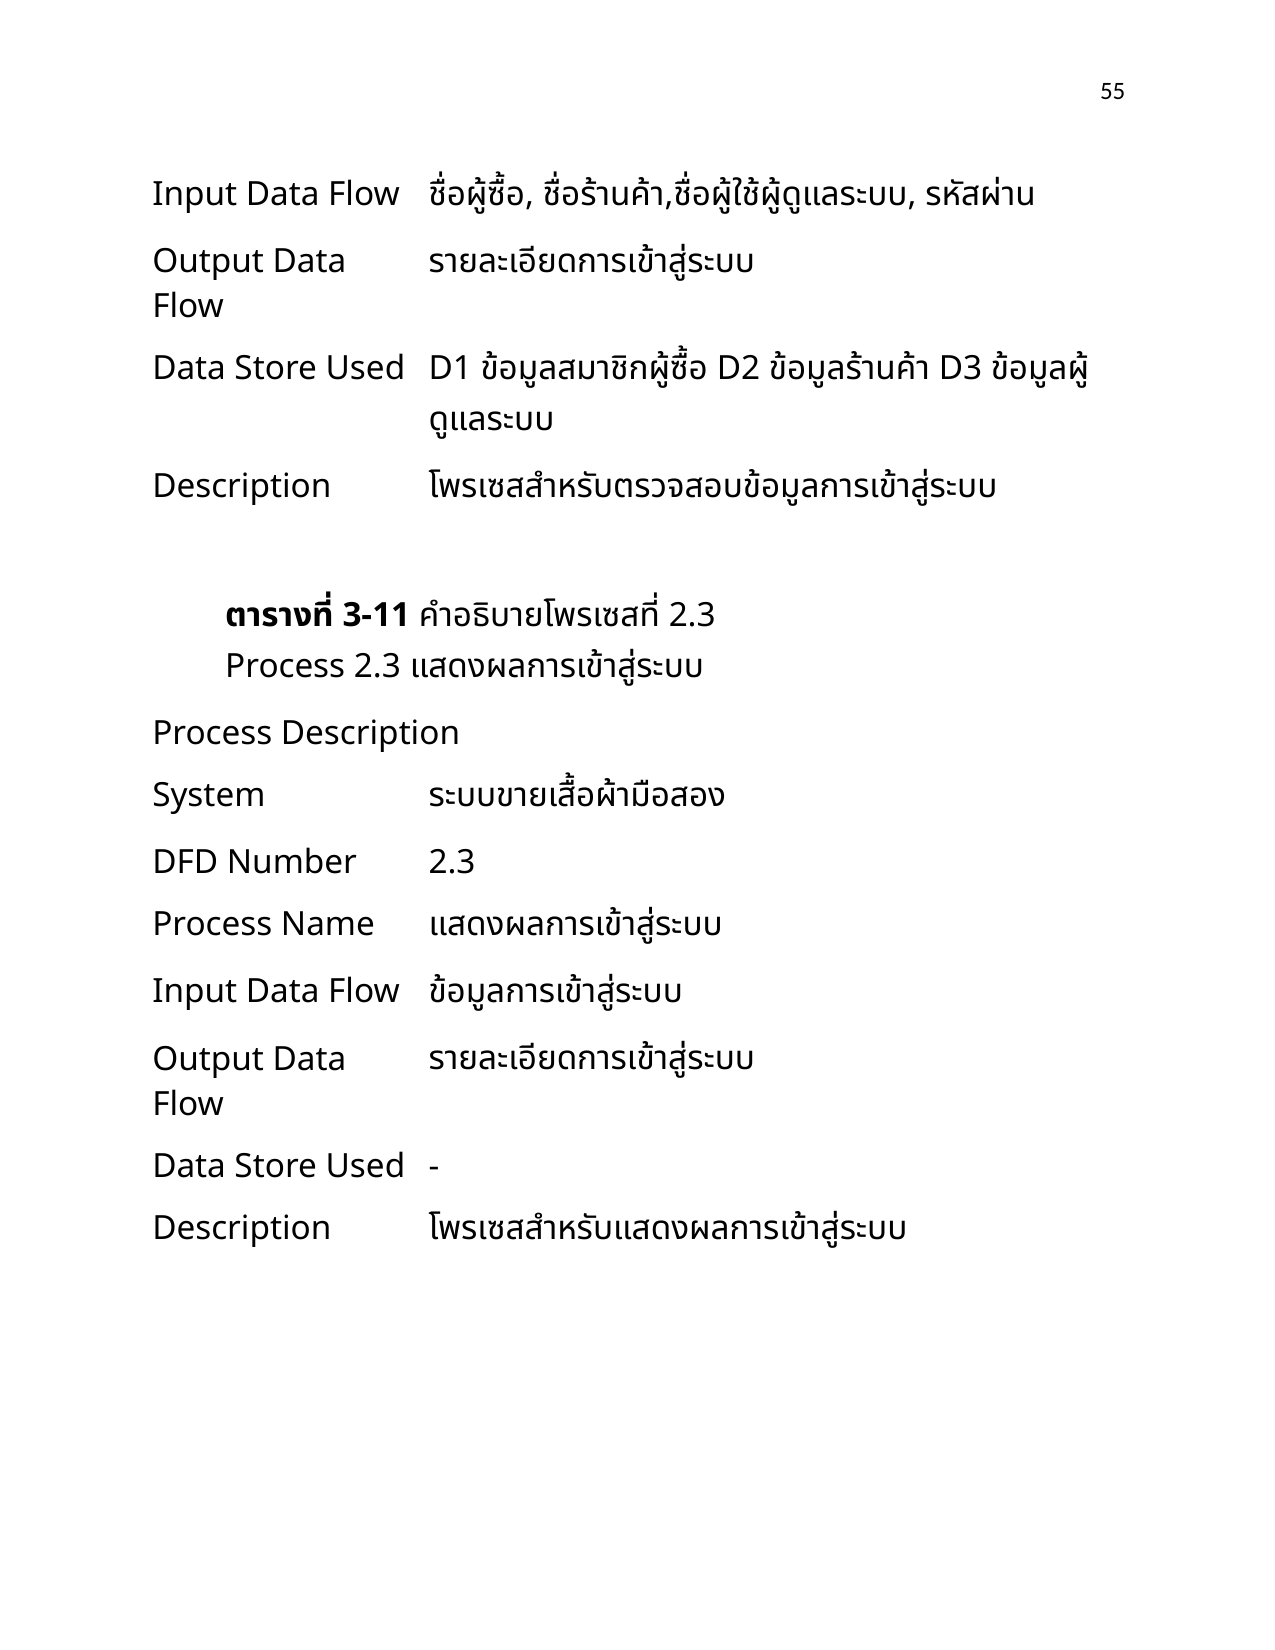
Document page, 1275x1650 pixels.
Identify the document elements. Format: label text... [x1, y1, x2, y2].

table_cell Description [151, 462, 427, 529]
table_cell - [427, 1142, 1125, 1204]
table_cell โพรเซสสำหรับตรวจสอบข้อมูลการเข้าสู่ระบบ [427, 462, 1125, 529]
table_cell 2.3 [427, 838, 1125, 900]
table_cell รายละเอียดการเข้าสู่ระบบ [427, 237, 1125, 344]
table_cell แสดงผลการเข้าสู่ระบบ [427, 900, 1125, 967]
table_cell ชื่อผู้ซื้อ, ชื่อร้านค้า,ชื่อผู้ใช้ผู้ดูแลระบบ, รหัสผ่าน [427, 169, 1125, 237]
table_cell Description [151, 1204, 427, 1271]
table_cell รายละเอียดการเข้าสู่ระบบ [427, 1034, 1125, 1142]
table_cell D1 ข้อมูลสมาชิกผู้ซื้อ D2 ข้อมูลร้านค้า D3 ข้อมูลผู้ดูแลระบบ [427, 344, 1125, 462]
table_cell Data Store Used [151, 1142, 427, 1204]
table_cell Data Store Used [151, 344, 427, 462]
table_cell ข้อมูลการเข้าสู่ระบบ [427, 967, 1125, 1034]
table_cell Output Data Flow [151, 237, 427, 344]
table_header Process Description [151, 709, 1125, 771]
table_cell Input Data Flow [151, 169, 427, 237]
table_cell DFD Number [151, 838, 427, 900]
table_cell ระบบขายเสื้อผ้ามือสอง [427, 771, 1125, 838]
text Process 2.3 แสดงผลการเข้าสู่ระบบ [150, 642, 1125, 692]
table_cell System [151, 771, 427, 838]
table_cell Output Data Flow [151, 1034, 427, 1142]
table_cell Process Name [151, 900, 427, 967]
table_cell Input Data Flow [151, 967, 427, 1034]
text ตารางที่ 3-11 คำอธิบายโพรเซสที่ 2.3 [150, 591, 1125, 642]
table_cell โพรเซสสำหรับแสดงผลการเข้าสู่ระบบ [427, 1204, 1125, 1271]
